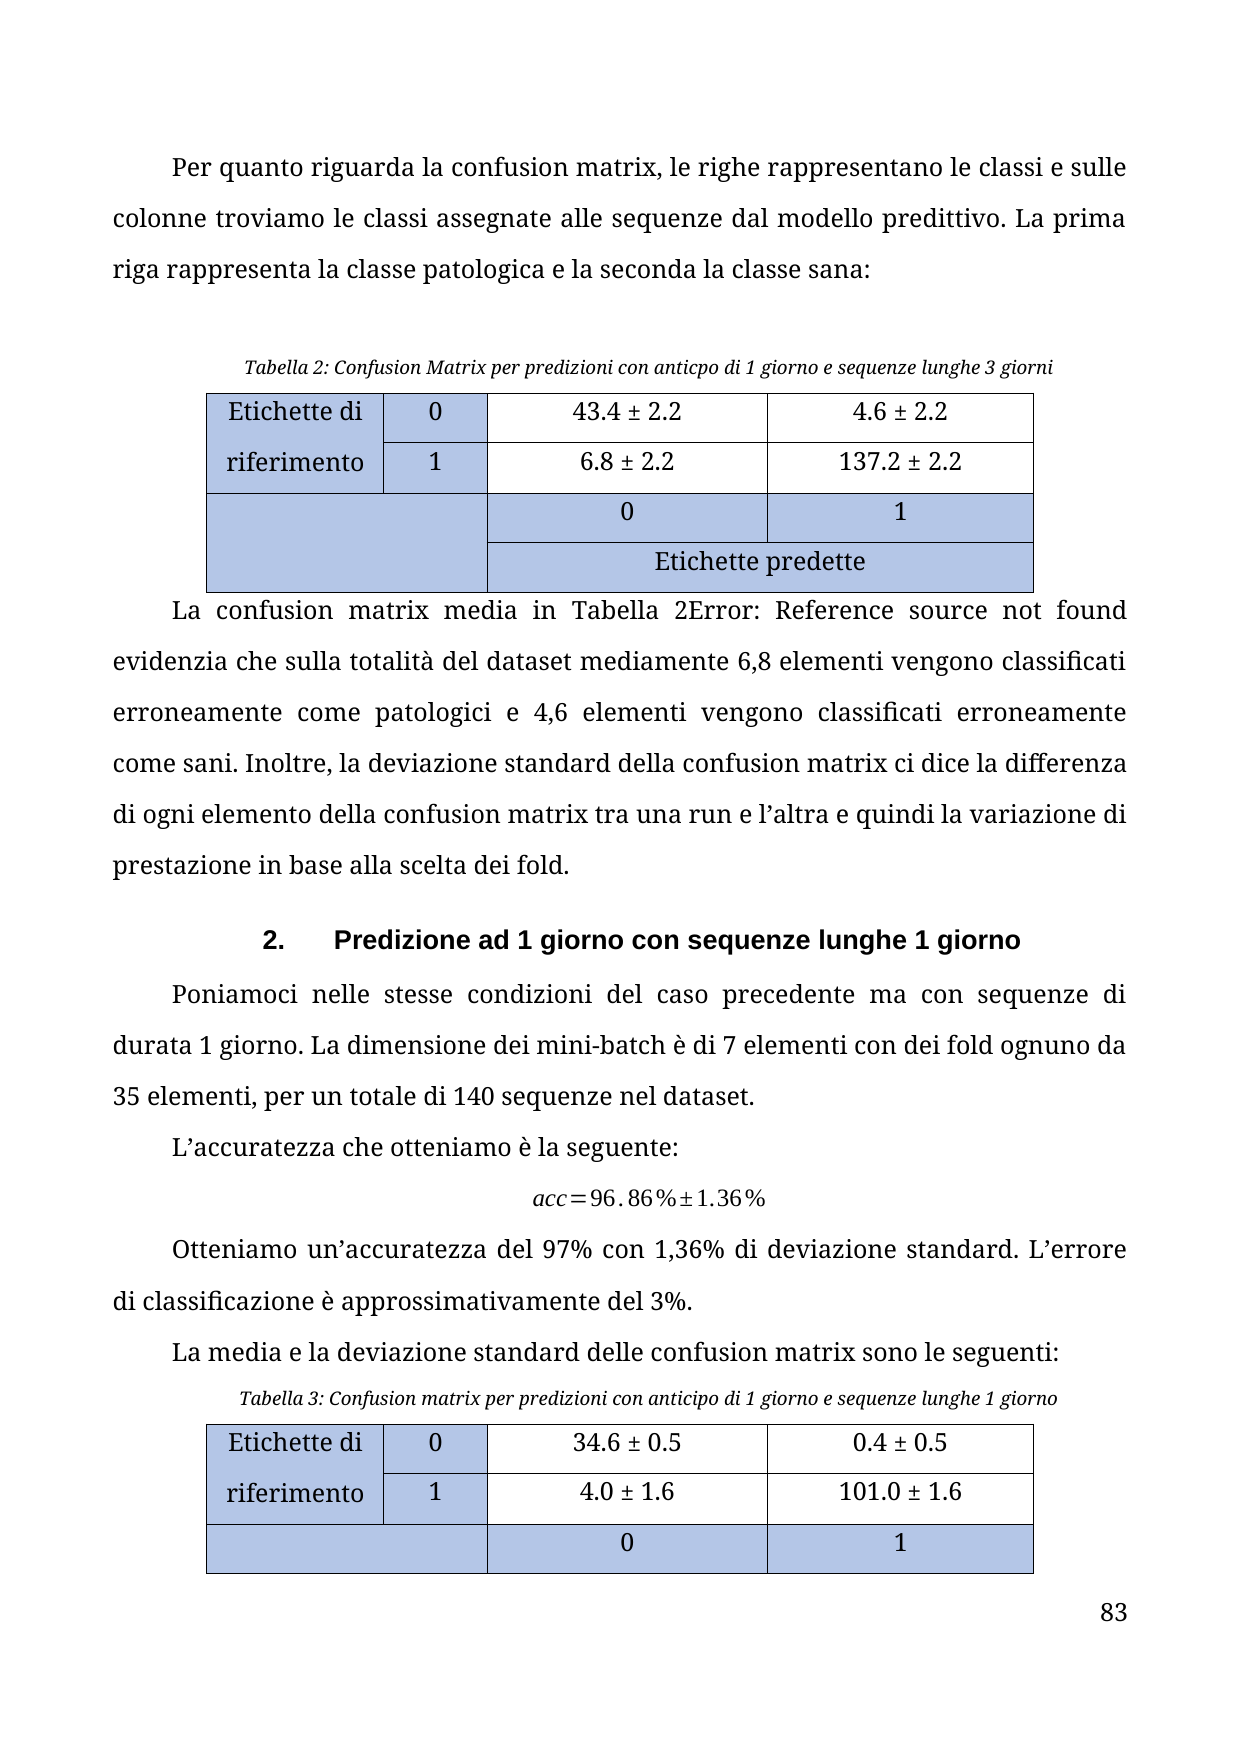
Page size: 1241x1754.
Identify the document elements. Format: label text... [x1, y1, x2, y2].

text Otteniamo un’accuratezza del 97% con 1,36% di deviazione standard. L’errore di classificazione è approssimativamente del 3%. [112, 1232, 1128, 1317]
text La media e la deviazione standard delle confusion matrix sono le seguenti: [112, 1334, 1128, 1368]
table_header 0 [384, 1425, 487, 1473]
text Per quanto riguarda la confusion matrix, le righe rappresentano le classi e sulle colonne troviamo le classi assegnate alle sequenze dal modello predittivo. La prima riga rappresenta la classe patologica e la seconda la classe sana: [112, 150, 1128, 286]
table_cell 6.8 ± 2.2 [488, 443, 767, 493]
subtitle Predizione ad 1 giorno con sequenze lunghe 1 giorno [262, 924, 1128, 955]
table_cell 1 [384, 1474, 487, 1524]
text Tabella 3: Confusion matrix per predizioni con anticipo di 1 giorno e sequenze lunghe 1 giorno [112, 1385, 1128, 1411]
table_cell 101.0 ± 1.6 [768, 1474, 1033, 1524]
text L’accuratezza che otteniamo è la seguente: [112, 1130, 1128, 1164]
table_cell 1 [768, 494, 1033, 542]
table_header 34.6 ± 0.5 [488, 1425, 767, 1473]
table_cell Etichette predette [488, 543, 1033, 592]
table_cell 0 [488, 1525, 767, 1573]
table_cell 0 [488, 494, 767, 542]
table_cell 1 [384, 443, 487, 493]
table_header 4.6 ± 2.2 [768, 394, 1033, 442]
table_cell [207, 494, 487, 592]
table_cell [207, 1525, 487, 1573]
table_header 43.4 ± 2.2 [488, 394, 767, 442]
table_header 0.4 ± 0.5 [768, 1425, 1033, 1473]
table_header Etichette di riferimento [207, 394, 383, 493]
text Poniamoci nelle stesse condizioni del caso precedente ma con sequenze di durata 1 giorno. La dimensione dei mini-batch è di 7 elementi con dei fold ognuno da 35 elementi, per un totale di 140 sequenze nel dataset. [112, 977, 1128, 1113]
table_header 0 [384, 394, 487, 442]
table_cell 137.2 ± 2.2 [768, 443, 1033, 493]
table_cell 1 [768, 1525, 1033, 1573]
table_cell 4.0 ± 1.6 [488, 1474, 767, 1524]
text Tabella 2: Confusion Matrix per predizioni con anticpo di 1 giorno e sequenze lunghe 3 giorni [112, 354, 1128, 380]
table_header Etichette di riferimento [207, 1425, 383, 1524]
